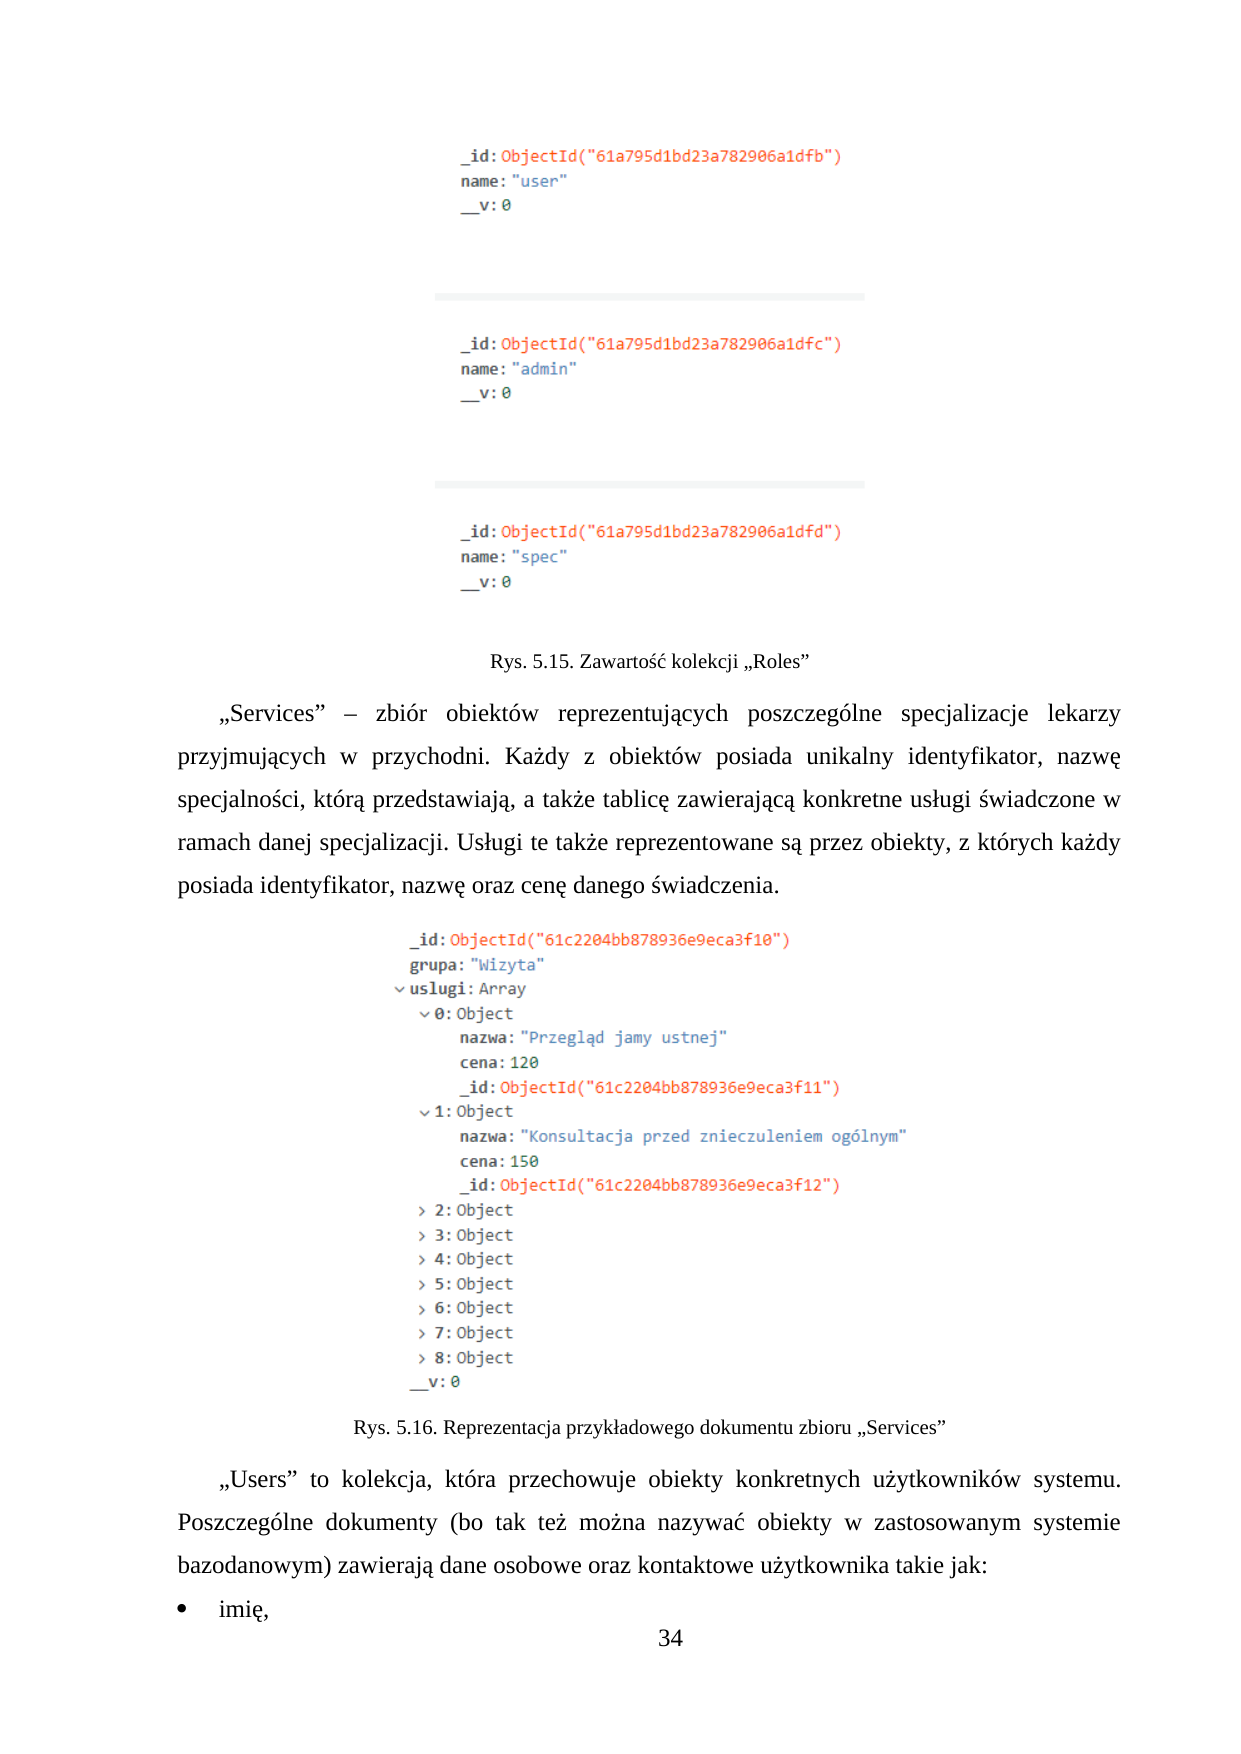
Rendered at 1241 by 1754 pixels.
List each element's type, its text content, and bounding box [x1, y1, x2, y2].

text Rys. 5.5. Zawartość kolekcji „Roles” [177, 649, 1122, 673]
picture [434, 118, 865, 635]
text Rys. 5.6. Reprezentacja przykładowego dokumentu zbioru „Services” [177, 1415, 1122, 1439]
text „Services” – zbiór obiektów reprezentujących poszczególne specjalizacje lekarzy przyjmujących w przychodni. Każdy z obiektów posiada unikalny identyfikator, nazwę specjalności, którą przedstawiają, a także tablicę zawierającą konkretne usługi świadczone w ramach danej specjalizacji. Usługi te także reprezentowane są przez obiekty, z których każdy posiada identyfikator, nazwę oraz cenę danego świadczenia. [177, 698, 1122, 899]
text „Users” to kolekcja, która przechowuje obiekty konkretnych użytkowników systemu. Poszczególne dokumenty (bo tak też można nazywać obiekty w zastosowanym systemie bazodanowym) zawierają dane osobowe oraz kontaktowe użytkownika takie jak: [177, 1464, 1122, 1579]
picture [368, 913, 931, 1401]
list imię, [177, 1594, 1122, 1622]
